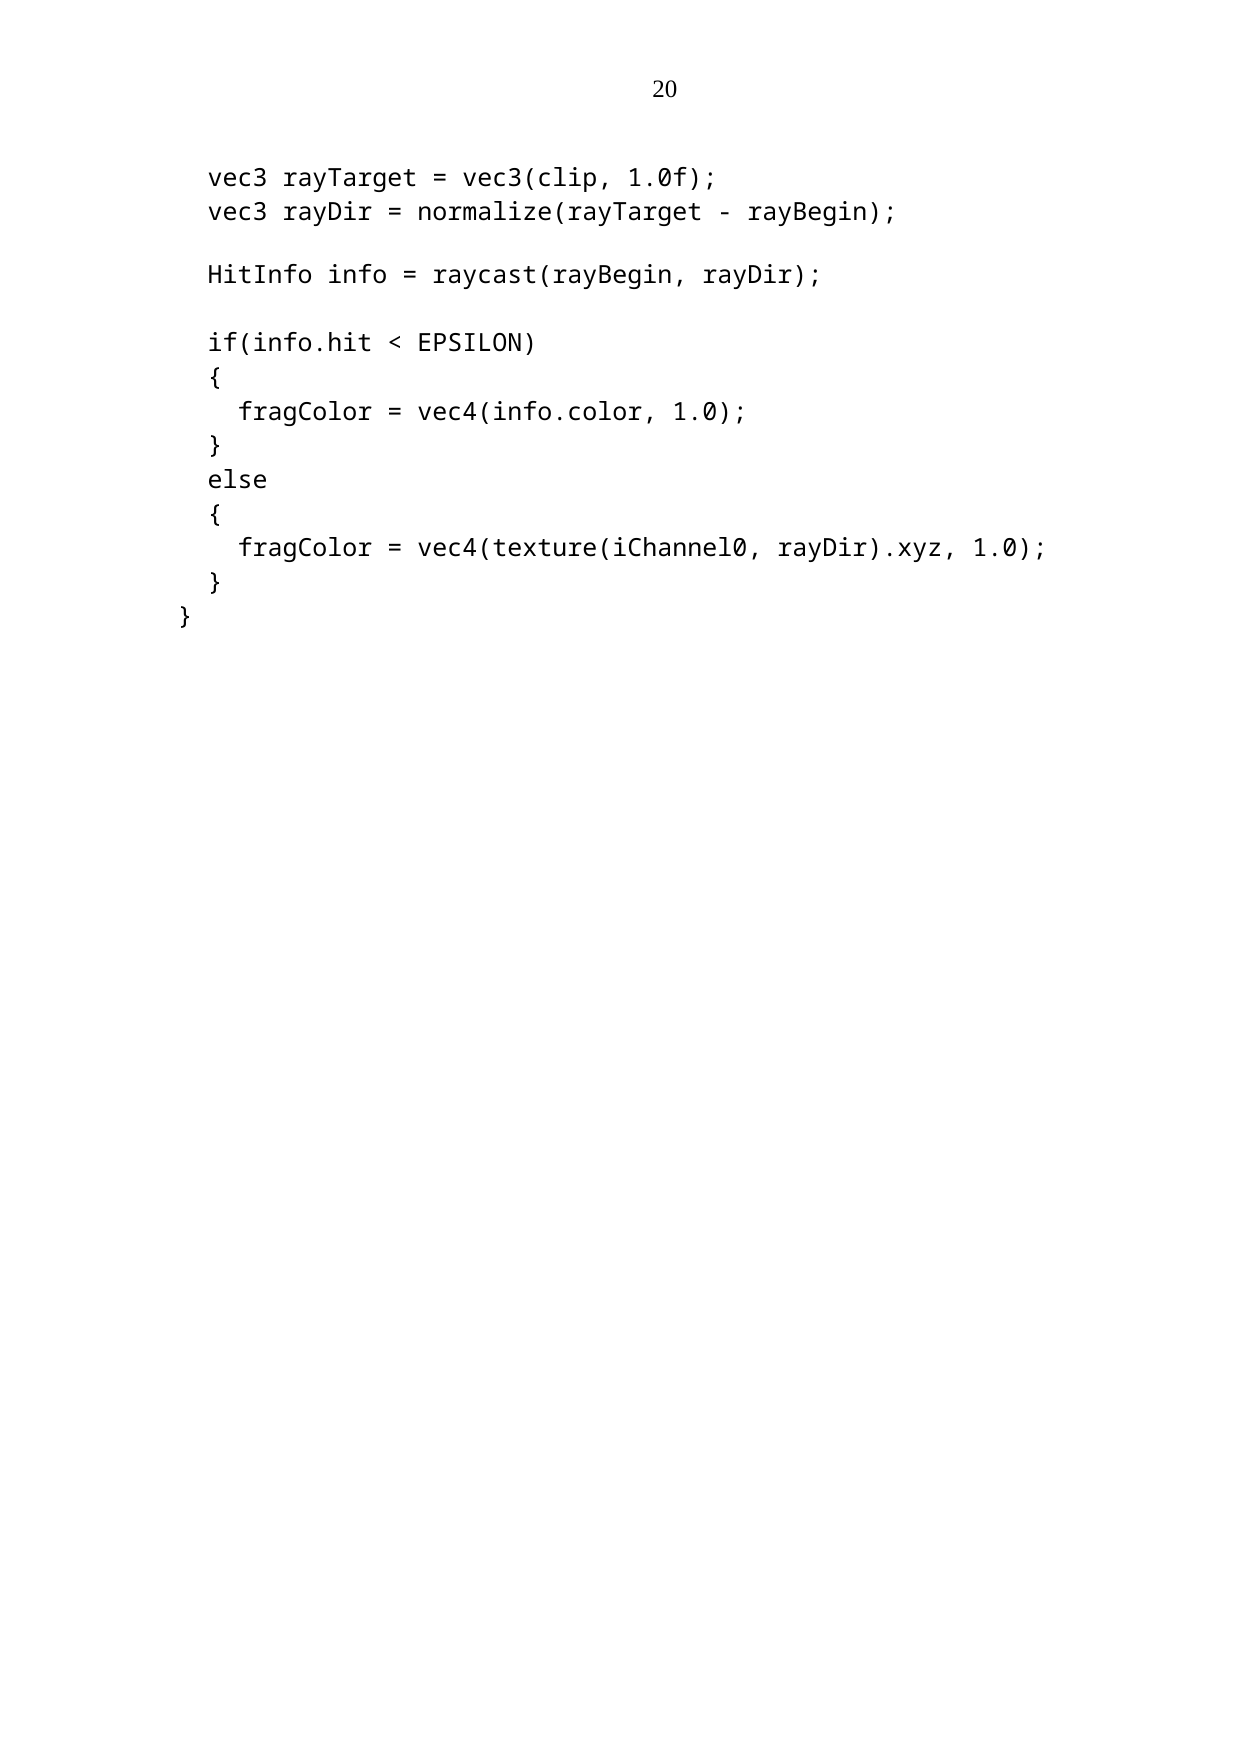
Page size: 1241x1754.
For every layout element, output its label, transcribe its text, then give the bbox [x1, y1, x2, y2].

text if(info.hit < EPSILON) [177, 325, 1152, 359]
text { [177, 495, 1152, 529]
text vec3 rayDir = normalize(rayTarget - rayBegin); [177, 194, 1152, 228]
text vec3 rayTarget = vec3(clip, 1.0f); [177, 160, 1152, 194]
text { [177, 359, 1152, 393]
text else [177, 461, 1152, 495]
text fragColor = vec4(info.color, 1.0); [177, 393, 1152, 427]
text } [177, 563, 1152, 597]
text HitInfo info = raycast(rayBegin, rayDir); [177, 257, 1152, 291]
text } [177, 427, 1152, 461]
text } [177, 597, 1152, 632]
text fragColor = vec4(texture(iChannel0, rayDir).xyz, 1.0); [177, 529, 1152, 563]
